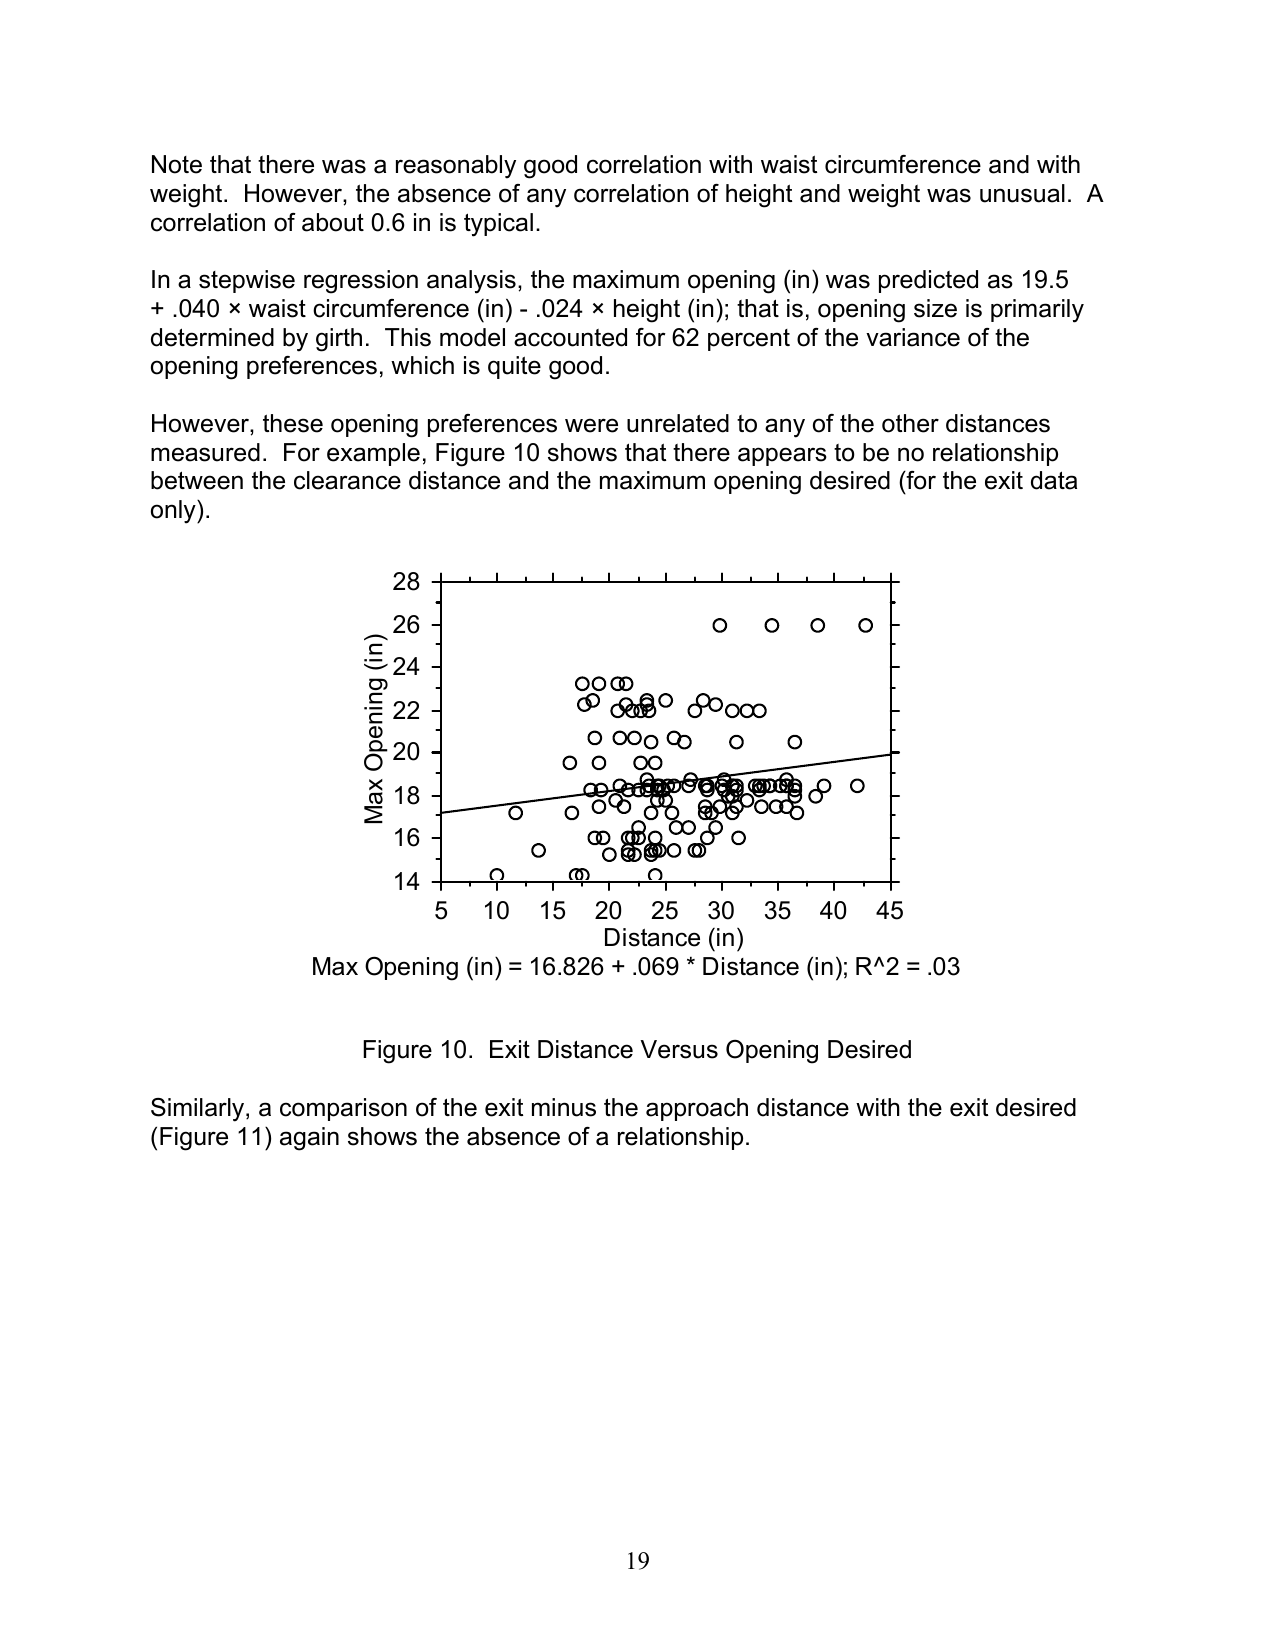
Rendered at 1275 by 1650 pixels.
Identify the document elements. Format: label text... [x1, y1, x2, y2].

text Figure 10. Exit Distance Versus Opening Desired [150, 1035, 1125, 1064]
text However, these opening preferences were unrelated to any of the other distances measured. For example, Figure 10 shows that there appears to be no relationship between the clearance distance and the maximum opening desired (for the exit data only). [150, 409, 1125, 524]
text In a stepwise regression analysis, the maximum opening (in) was predicted as 19.5 + .040 × waist circumference (in) - .024 × height (in); that is, opening size is primarily determined by girth. This model accounted for 62 percent of the variance of the opening preferences, which is quite good. [150, 265, 1125, 380]
text Note that there was a reasonably good correlation with waist circumference and with weight. However, the absence of any correlation of height and weight was unusual. A correlation of about 0.6 in is typical. [150, 150, 1125, 236]
text Similarly, a comparison of the exit minus the approach distance with the exit desired (Figure 11) again shows the absence of a relationship. [150, 1093, 1125, 1150]
